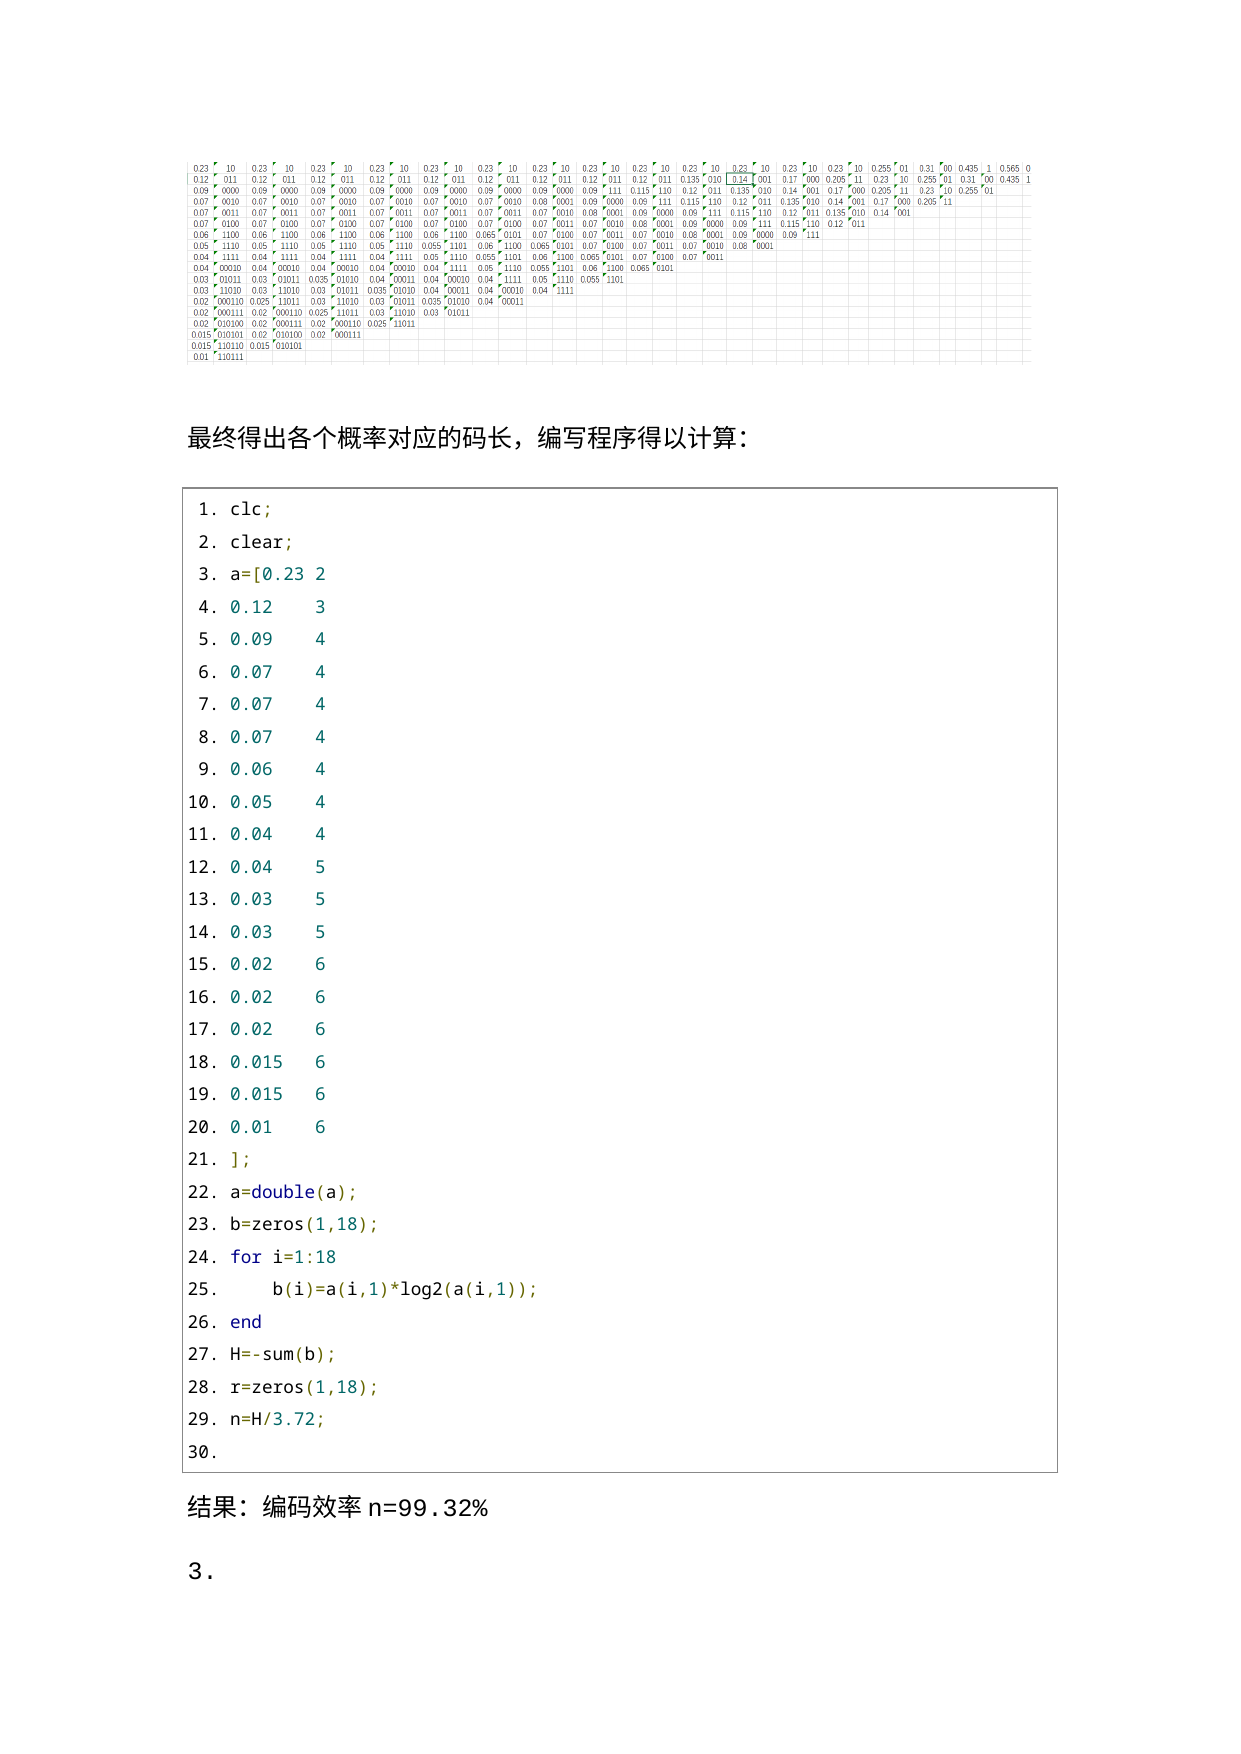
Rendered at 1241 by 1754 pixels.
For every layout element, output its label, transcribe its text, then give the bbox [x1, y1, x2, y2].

text 12. 0.04 5 [187, 850, 1053, 883]
text 7. 0.07 4 [187, 688, 1053, 720]
text 16. 0.02 6 [187, 980, 1053, 1013]
text 9. 0.06 4 [187, 753, 1053, 785]
text 20. 0.01 6 [187, 1110, 1053, 1143]
text 17. 0.02 6 [187, 1013, 1053, 1045]
text 8. 0.07 4 [187, 720, 1053, 753]
text 25. b(i)=a(i,1)*log2(a(i,1)); [187, 1273, 1053, 1305]
text 26. end [187, 1305, 1053, 1338]
text 21. ]; [187, 1143, 1053, 1175]
text 2. clear; [187, 525, 1053, 558]
text 11. 0.04 4 [187, 818, 1053, 850]
text 23. b=zeros(1,18); [187, 1208, 1053, 1240]
text 13. 0.03 5 [187, 883, 1053, 915]
text 6. 0.07 4 [187, 655, 1053, 688]
text 19. 0.015 6 [187, 1078, 1053, 1110]
text 5. 0.09 4 [187, 623, 1053, 655]
text 24. for i=1:18 [187, 1240, 1053, 1273]
text 3. [187, 1557, 1053, 1589]
text 29. n=H/3.72; [187, 1403, 1053, 1429]
text 10. 0.05 4 [187, 785, 1053, 818]
picture [187, 162, 1032, 365]
text 3. a=[0.23 2 [187, 558, 1053, 590]
text 30. [183, 1429, 1057, 1472]
text 22. a=double(a); [187, 1175, 1053, 1208]
text 28. r=zeros(1,18); [187, 1370, 1053, 1403]
text 4. 0.12 3 [187, 590, 1053, 623]
text 14. 0.03 5 [187, 915, 1053, 948]
text 最终得出各个概率对应的码长，编写程序得以计算： [187, 404, 1053, 469]
text 18. 0.015 6 [187, 1045, 1053, 1078]
text 15. 0.02 6 [187, 948, 1053, 980]
text 1. clc; [183, 489, 1057, 525]
text 结果：编码效率n=99.32% [187, 1473, 1053, 1538]
text 27. H=-sum(b); [187, 1338, 1053, 1370]
